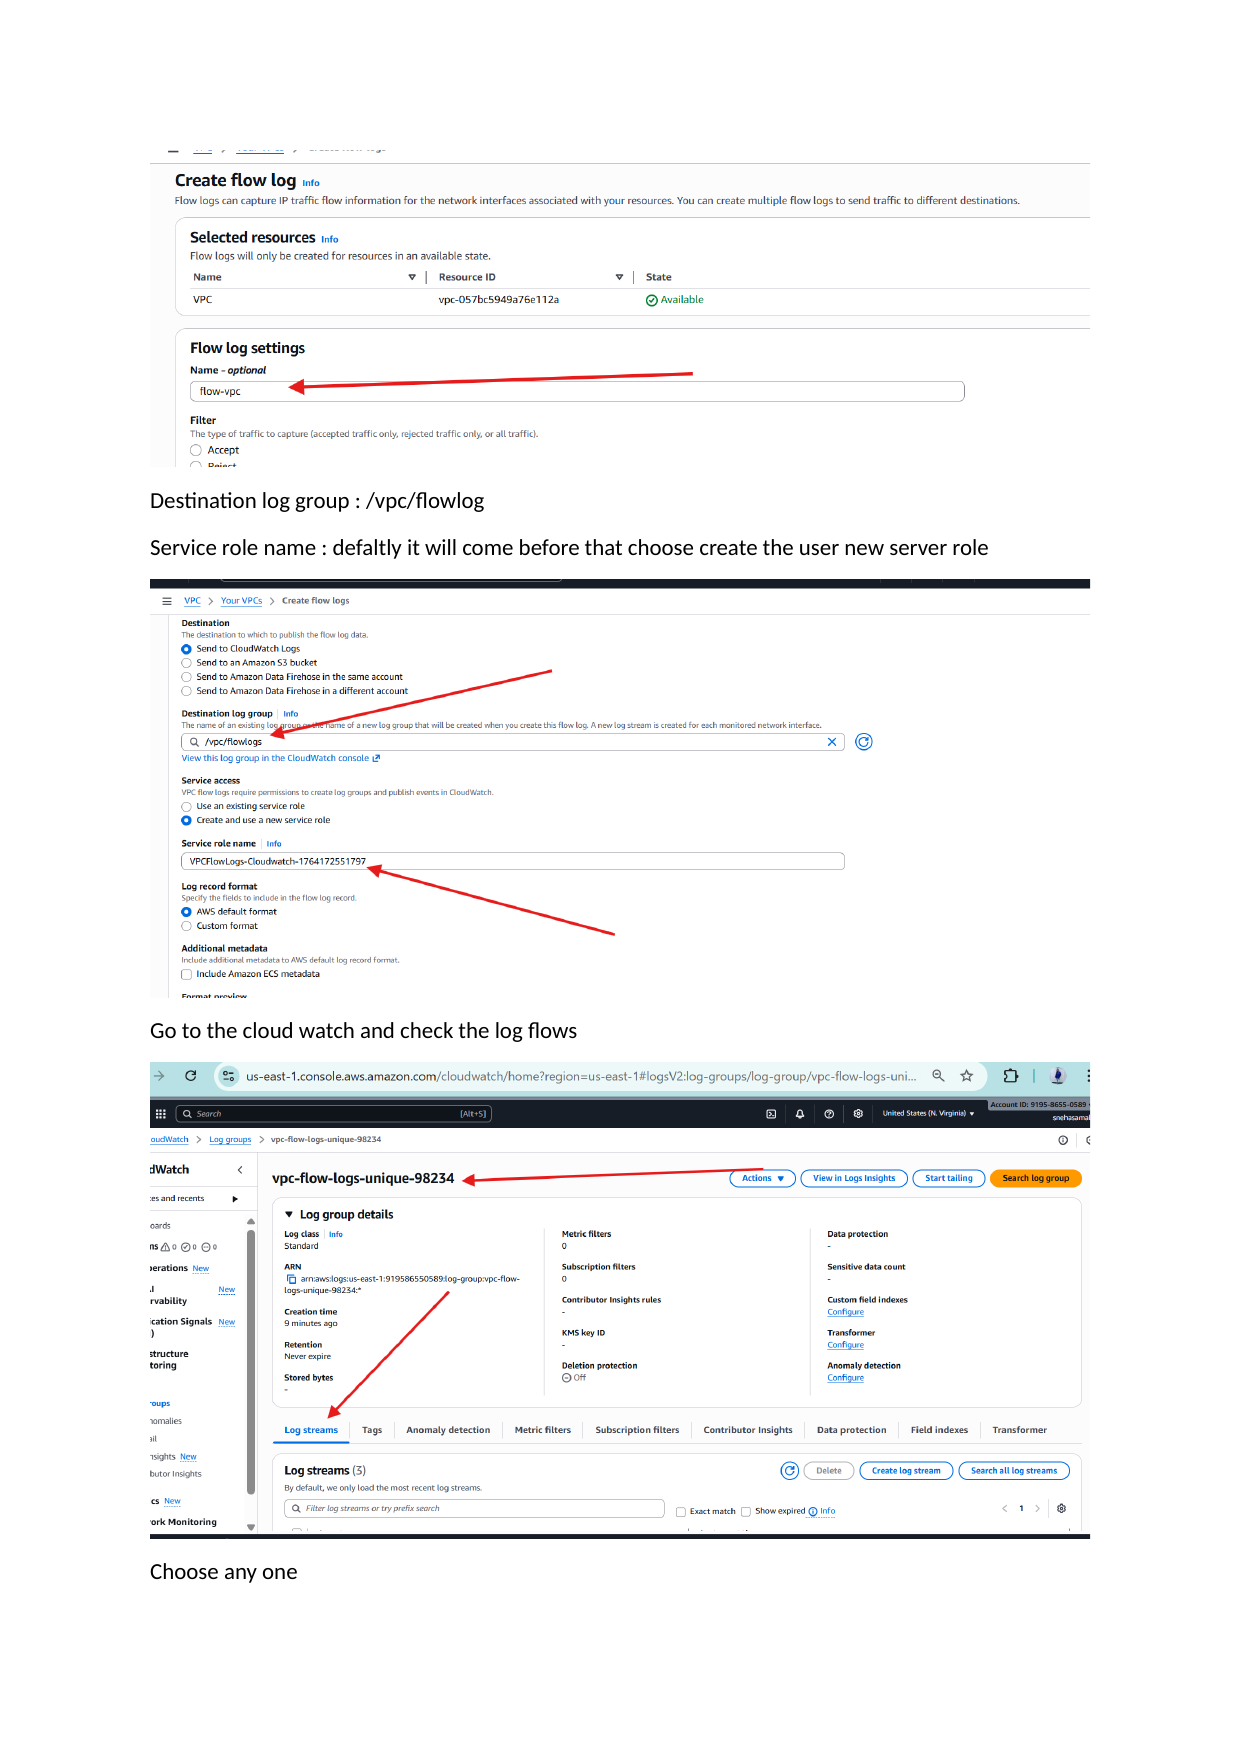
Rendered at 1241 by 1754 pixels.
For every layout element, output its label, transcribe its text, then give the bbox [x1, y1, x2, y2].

text Destination log group : /vpc/flowlog [150, 486, 1090, 514]
text Service role name : defaltly it will come before that choose create the user new server role [150, 533, 1090, 561]
text Go to the cloud watch and check the log flows [150, 1016, 1090, 1044]
picture [150, 579, 1091, 998]
text Choose any one [150, 1557, 1090, 1585]
picture [150, 1062, 1091, 1539]
picture [150, 150, 1091, 467]
